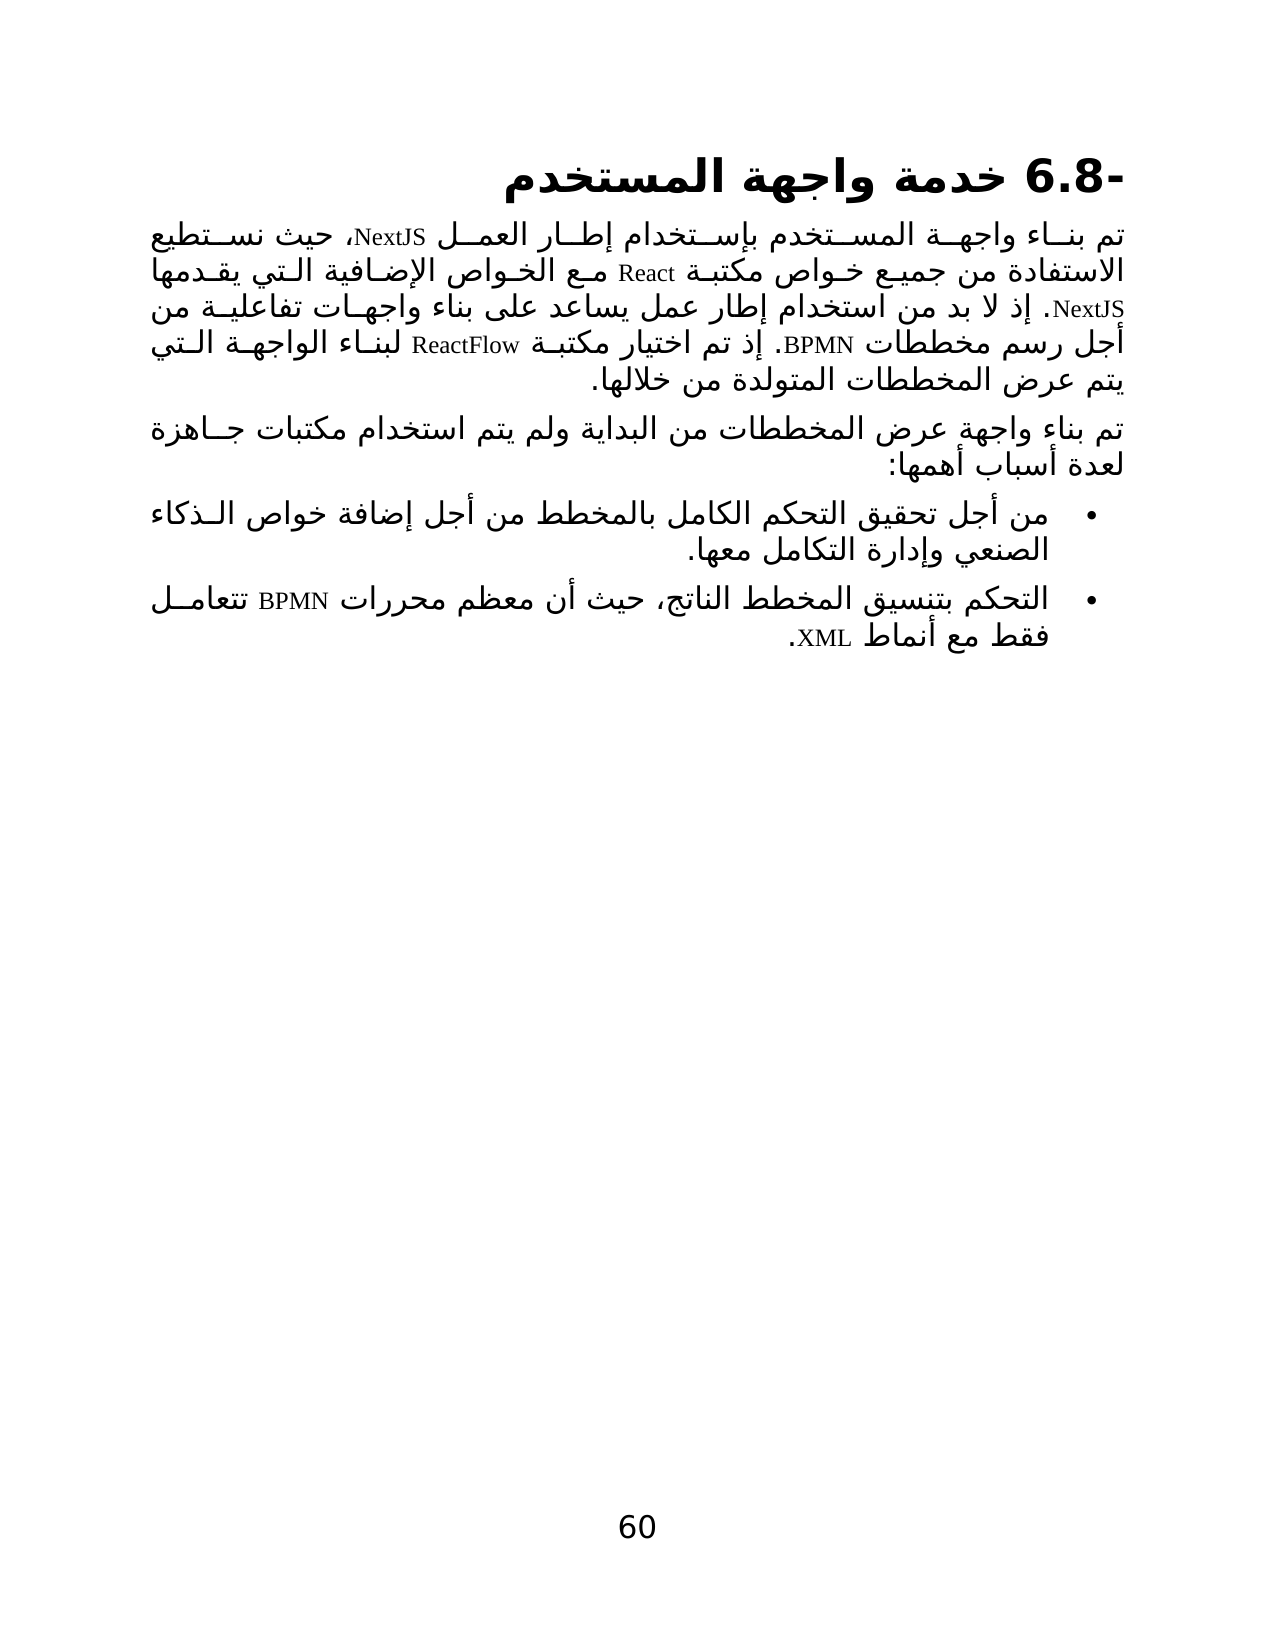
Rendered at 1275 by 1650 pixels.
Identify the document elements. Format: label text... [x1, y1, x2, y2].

list التحكم بتنسيق المخطط الناتج، حيث أن معظم محررات BPMN تتعامل فقط مع أنماط XML. [150, 581, 1087, 653]
text -6.8 خدمة واجهة المستخدم [150, 150, 1125, 203]
list من أجل تحقيق التحكم الكامل بالمخطط من أجل إضافة خواص الذكاء الصنعي وإدارة التكامل معها. [150, 495, 1087, 568]
text تم بناء واجهة عرض المخططات من البداية ولم يتم استخدام مكتبات جاهزة لعدة أسباب أهمها: [150, 410, 1125, 483]
text تم بناء واجهة المستخدم بإستخدام إطار العمل NextJS، حيث نستطيع الاستفادة من جميع خواص مكتبة React مع الخواص الإضافية التي يقدمها NextJS. إذ لا بد من استخدام إطار عمل يساعد على بناء واجهات تفاعلية من أجل رسم مخططات BPMN. إذ تم اختيار مكتبة ReactFlow لبناء الواجهة التي يتم عرض المخططات المتولدة من خلالها. [150, 216, 1125, 398]
